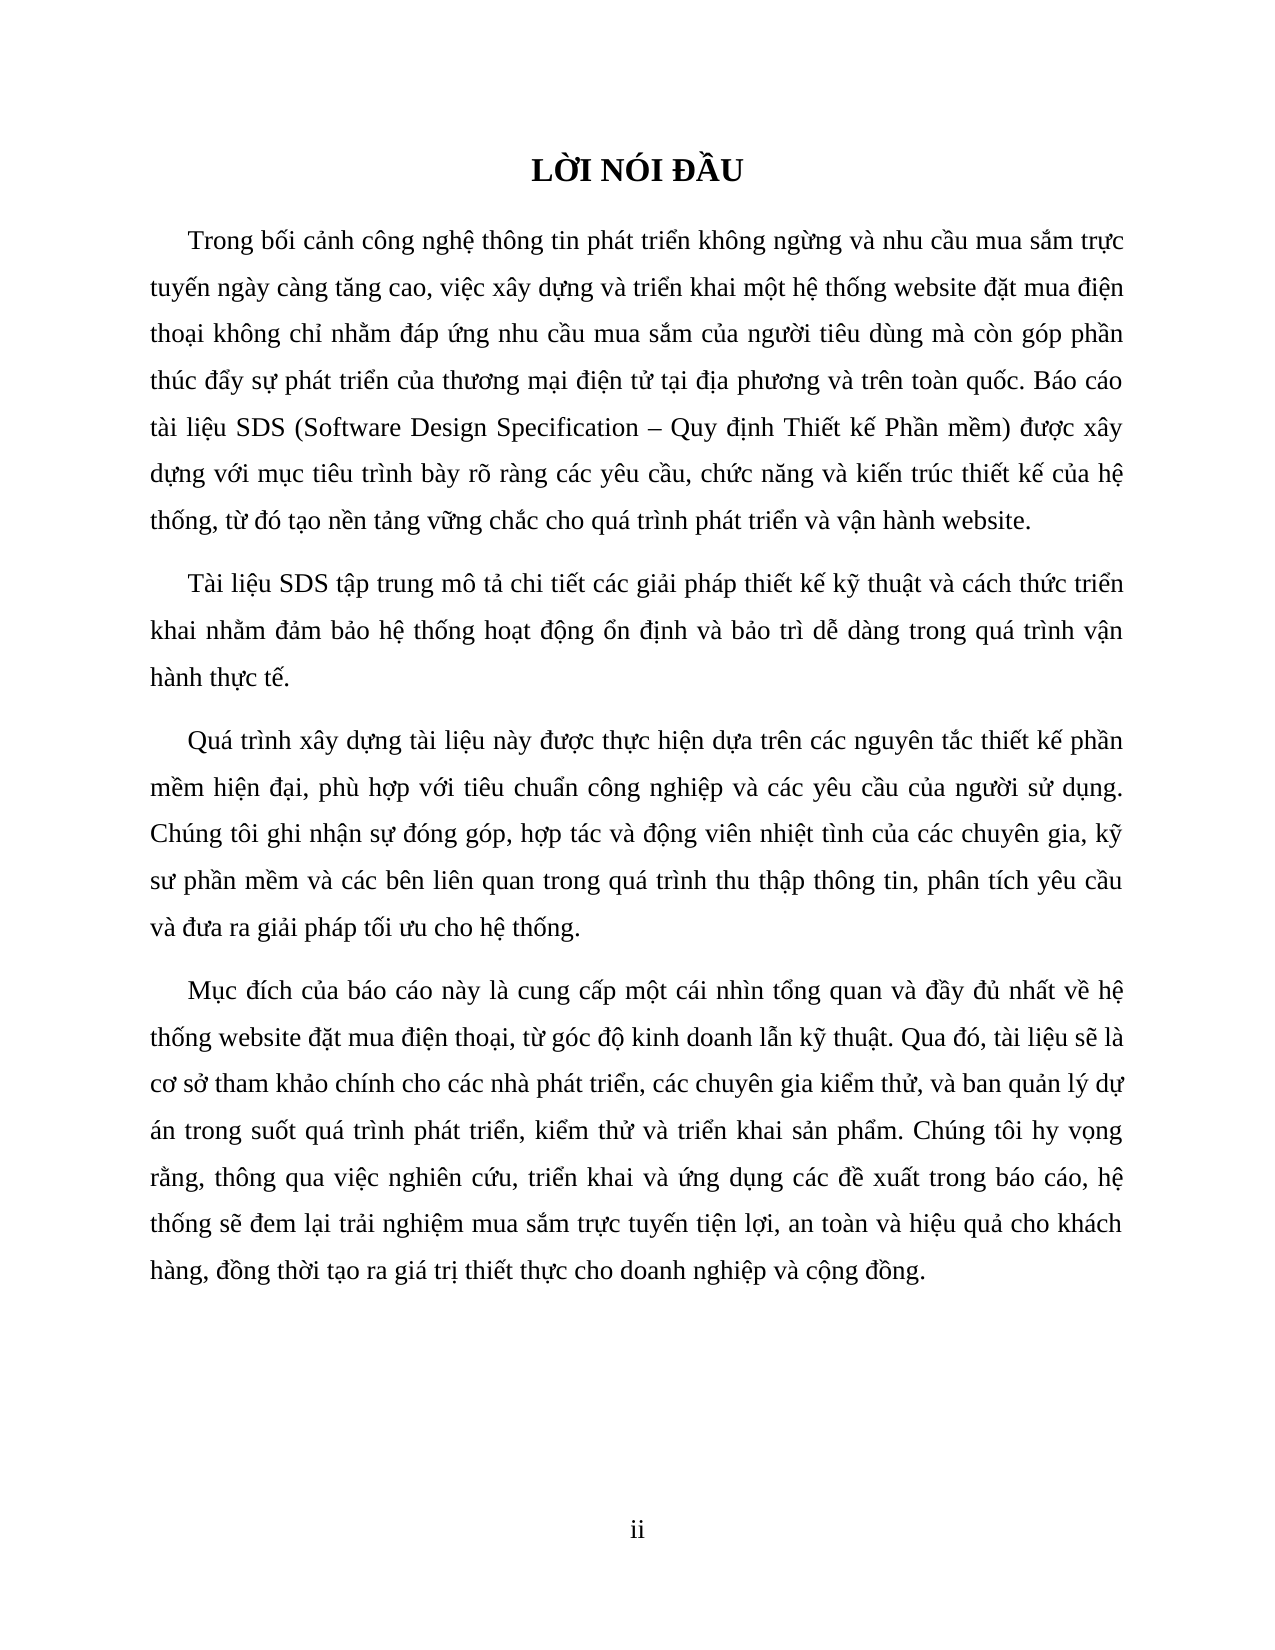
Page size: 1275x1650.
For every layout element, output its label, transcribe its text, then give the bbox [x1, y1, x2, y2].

text Tài liệu SDS tập trung mô tả chi tiết các giải pháp thiết kế kỹ thuật và cách thức triển khai nhằm đảm bảo hệ thống hoạt động ổn định và bảo trì dễ dàng trong quá trình vận hành thực tế. [150, 567, 1125, 692]
text Trong bối cảnh công nghệ thông tin phát triển không ngừng và nhu cầu mua sắm trực tuyến ngày càng tăng cao, việc xây dựng và triển khai một hệ thống website đặt mua điện thoại không chỉ nhằm đáp ứng nhu cầu mua sắm của người tiêu dùng mà còn góp phần thúc đẩy sự phát triển của thương mại điện tử tại địa phương và trên toàn quốc. Báo cáo tài liệu SDS (Software Design Specification – Quy định Thiết kế Phần mềm) được xây dựng với mục tiêu trình bày rõ ràng các yêu cầu, chức năng và kiến trúc thiết kế của hệ thống, từ đó tạo nền tảng vững chắc cho quá trình phát triển và vận hành website. [150, 224, 1125, 535]
text Mục đích của báo cáo này là cung cấp một cái nhìn tổng quan và đầy đủ nhất về hệ thống website đặt mua điện thoại, từ góc độ kinh doanh lẫn kỹ thuật. Qua đó, tài liệu sẽ là cơ sở tham khảo chính cho các nhà phát triển, các chuyên gia kiểm thử, và ban quản lý dự án trong suốt quá trình phát triển, kiểm thử và triển khai sản phẩm. Chúng tôi hy vọng rằng, thông qua việc nghiên cứu, triển khai và ứng dụng các đề xuất trong báo cáo, hệ thống sẽ đem lại trải nghiệm mua sắm trực tuyến tiện lợi, an toàn và hiệu quả cho khách hàng, đồng thời tạo ra giá trị thiết thực cho doanh nghiệp và cộng đồng. [150, 974, 1125, 1285]
text LỜI NÓI ĐẦU [150, 150, 1125, 188]
text Quá trình xây dựng tài liệu này được thực hiện dựa trên các nguyên tắc thiết kế phần mềm hiện đại, phù hợp với tiêu chuẩn công nghiệp và các yêu cầu của người sử dụng. Chúng tôi ghi nhận sự đóng góp, hợp tác và động viên nhiệt tình của các chuyên gia, kỹ sư phần mềm và các bên liên quan trong quá trình thu thập thông tin, phân tích yêu cầu và đưa ra giải pháp tối ưu cho hệ thống. [150, 724, 1125, 942]
